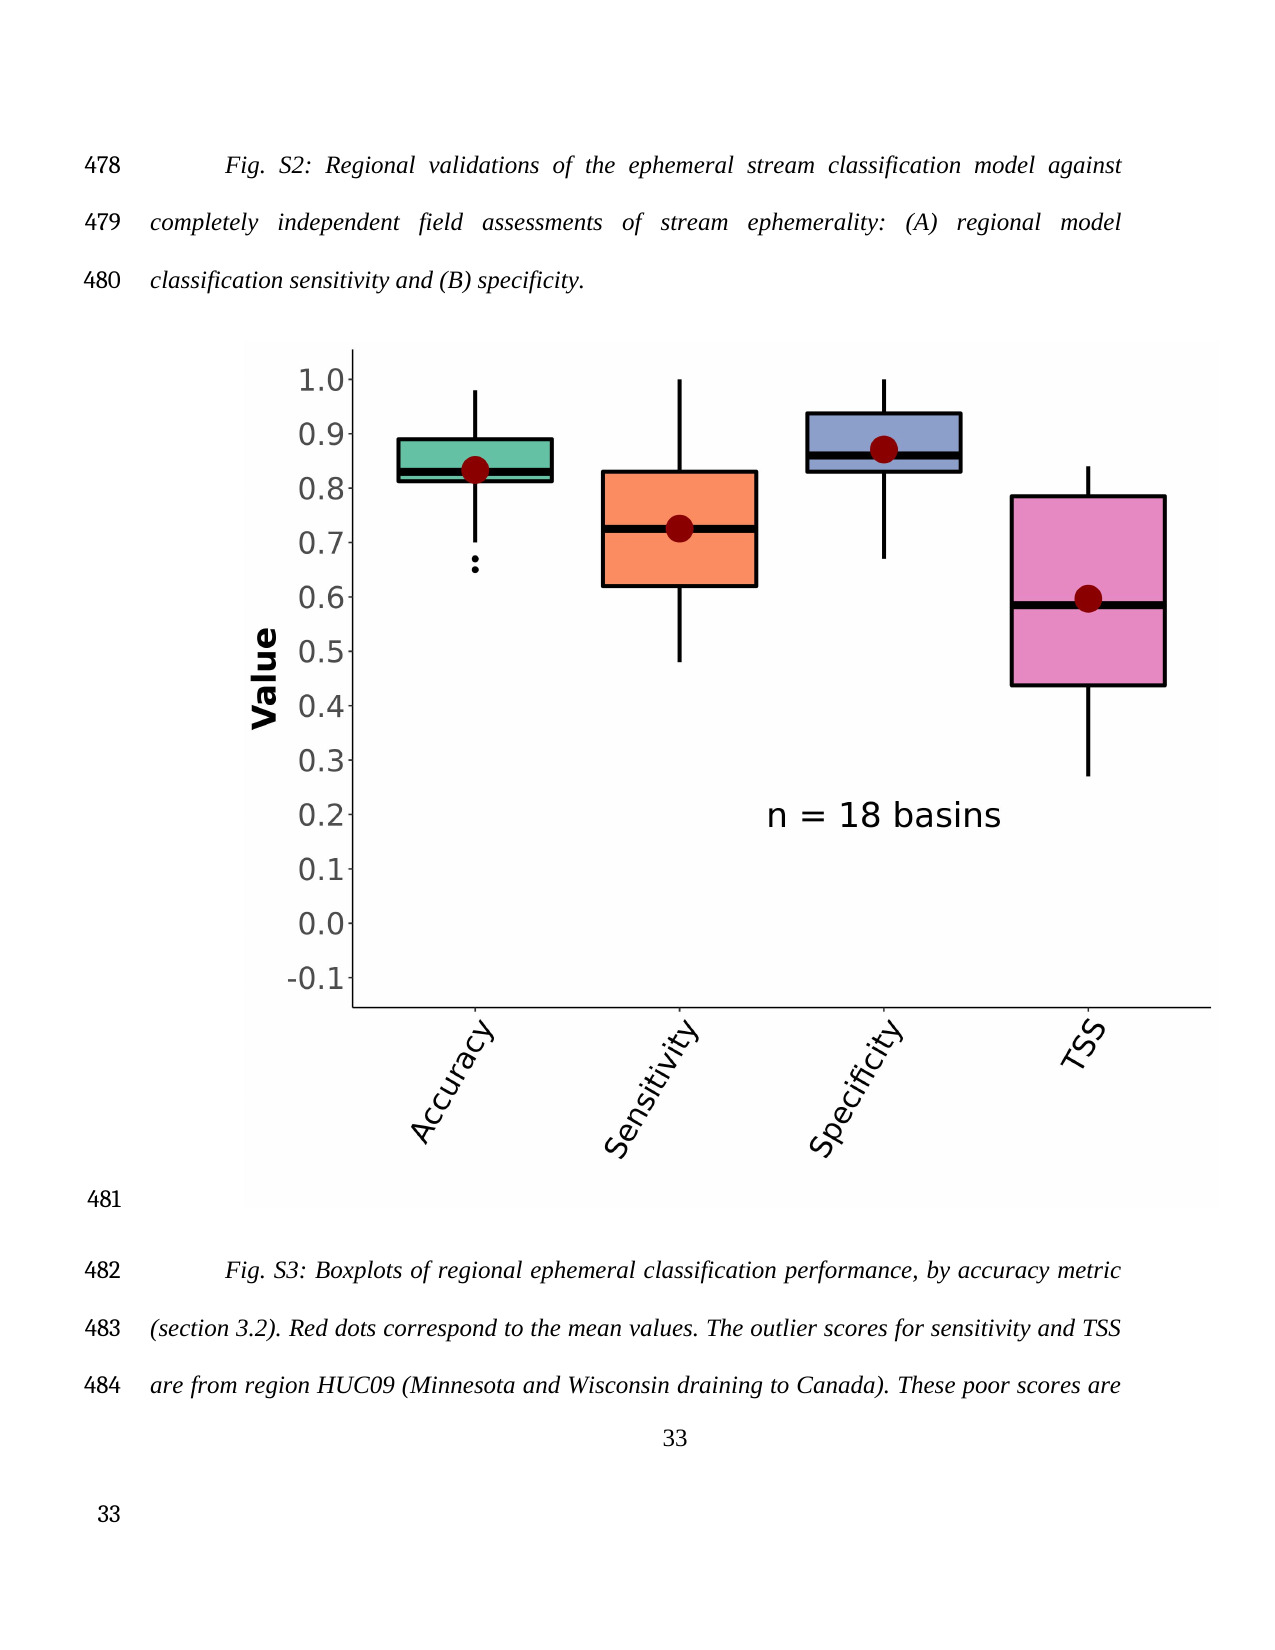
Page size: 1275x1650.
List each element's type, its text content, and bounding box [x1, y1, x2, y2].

picture [243, 341, 1219, 1208]
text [150, 1255, 1125, 1399]
text Fig. S2: Regional validations of the ephemeral stream classification model against completely independent field assessments of stream ephemerality: (A) regional model classification sensitivity and (B) specificity. [150, 150, 1125, 294]
